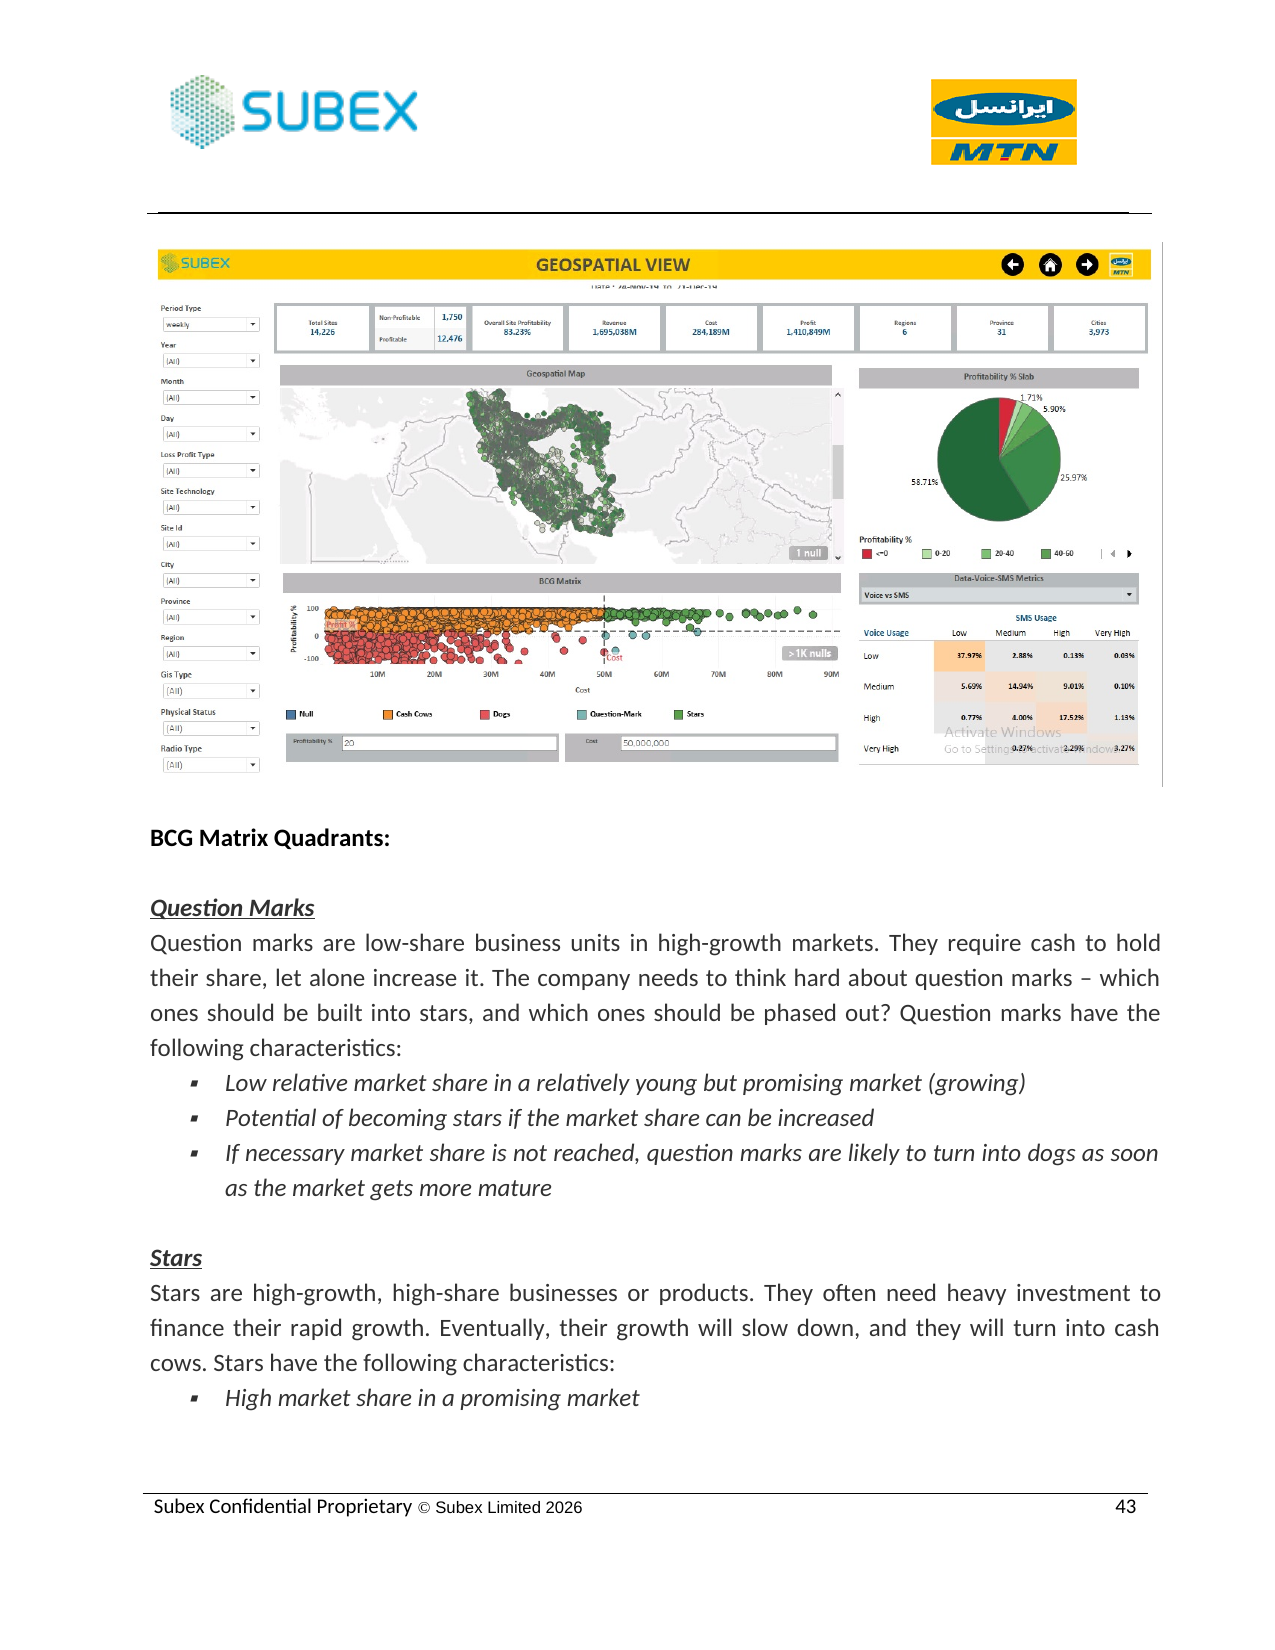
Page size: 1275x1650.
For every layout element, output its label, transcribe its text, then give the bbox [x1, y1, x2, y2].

subtitle Stars [150, 1242, 1162, 1272]
text BCG Matrix Quadrants: [150, 822, 1162, 852]
list If necessary market share is not reached, question marks are likely to turn into dogs as soon as the market gets more mature [187, 1137, 1162, 1202]
text Stars are high-growth, high-share businesses or products. They often need heavy investment to finance their rapid growth. Eventually, their growth will slow down, and they will turn into cash cows. Stars have the following characteristics: [150, 1277, 1162, 1377]
picture [923, 75, 1086, 169]
picture [169, 75, 421, 149]
list Potential of becoming stars if the market share can be increased [187, 1102, 1162, 1132]
list Low relative market share in a relatively young but promising market (growing) [187, 1067, 1162, 1097]
list High market share in a promising market [187, 1382, 1162, 1412]
picture [150, 242, 1163, 787]
subtitle Question Marks [150, 892, 1162, 922]
subtitle Question marks are low-share business units in high-growth markets. They require cash to hold their share, let alone increase it. The company needs to think hard about question marks – which ones should be built into stars, and which ones should be phased out? Question marks have the following characteristics: [150, 927, 1162, 1062]
